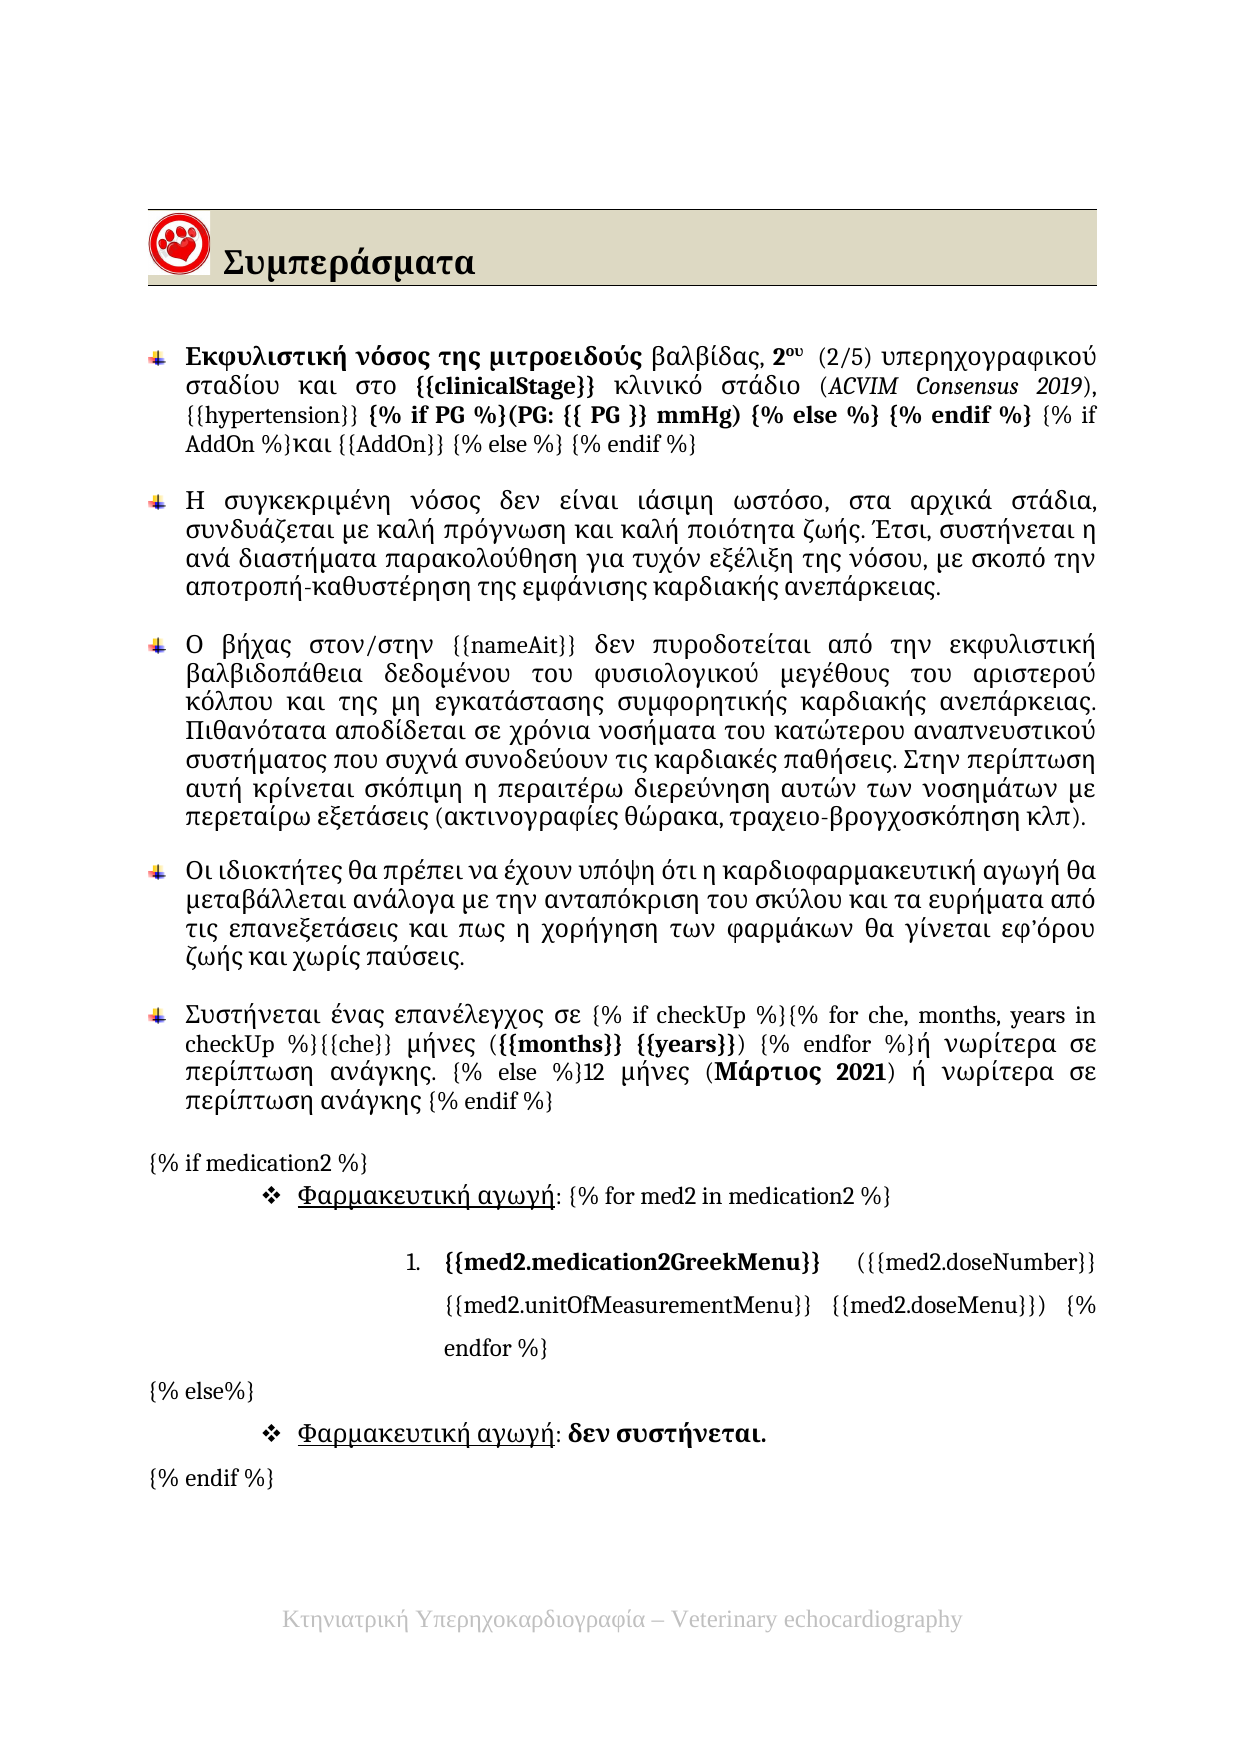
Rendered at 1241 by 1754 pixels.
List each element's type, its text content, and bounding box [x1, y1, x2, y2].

subtitle Συμπεράσματα [148, 210, 1097, 285]
list Οι ιδιοκτήτες θα πρέπει να έχουν υπόψη ότι η καρδιοφαρμακευτική αγωγή θα μεταβάλλεται ανάλογα με την ανταπόκριση του σκύλου και τα ευρήματα από τις επανεξετάσεις και πως η χορήγηση των φαρμάκων θα γίνεται εφ’όρου ζωής και χωρίς παύσεις. [148, 857, 1097, 972]
list {{med2.medication2GreekMenu}} ({{med2.doseNumber}} {{med2.unitOfMeasurementMenu}} {{med2.doseMenu}}) {% endfor %} [406, 1248, 1097, 1363]
picture [148, 349, 166, 366]
list Φαρμακευτική αγωγή: {% for med2 in medication2 %} [260, 1182, 1097, 1211]
picture [147, 211, 211, 275]
text {% if medication2 %} [148, 1149, 1097, 1178]
list Εκφυλιστική νόσος της μιτροειδούς βαλβίδας, 2ου (2/5) υπερηχογραφικού σταδίου και στο {{clinicalStage}} κλινικό στάδιο (ACVIM Consensus 2019), {{hypertension}} {% if PG %}(PG: {{ PG }} mmHg) {% else %} {% endif %} {% if AddOn %}και {{AddOn}} {% else %} {% endif %} [148, 343, 1097, 458]
list Η συγκεκριμένη νόσος δεν είναι ιάσιμη ωστόσο, στα αρχικά στάδια, συνδυάζεται με καλή πρόγνωση και καλή ποιότητα ζωής. Έτσι, συστήνεται η ανά διαστήματα παρακολούθηση για τυχόν εξέλιξη της νόσου, με σκοπό την αποτροπή-καθυστέρηση της εμφάνισης καρδιακής ανεπάρκειας. [148, 487, 1097, 602]
list Ο βήχας στον/στην {{nameAit}} δεν πυροδοτείται από την εκφυλιστική βαλβιδοπάθεια δεδομένου του φυσιολογικού μεγέθους του αριστερού κόλπου και της μη εγκατάστασης συμφορητικής καρδιακής ανεπάρκειας. Πιθανότατα αποδίδεται σε χρόνια νοσήματα του κατώτερου αναπνευστικού συστήματος που συχνά συνοδεύουν τις καρδιακές παθήσεις. Στην περίπτωση αυτή κρίνεται σκόπιμη η περαιτέρω διερεύνηση αυτών των νοσημάτων με περεταίρω εξετάσεις (ακτινογραφίες θώρακα, τραχειο-βρογχοσκόπηση κλπ). [148, 631, 1097, 832]
list Φαρμακευτική αγωγή: δεν συστήνεται. [260, 1420, 1097, 1449]
picture [148, 863, 166, 880]
list Συστήνεται ένας επανέλεγχος σε {% if checkUp %}{% for che, months, years in checkUp %}{{che}} μήνες ({{months}} {{years}}) {% endfor %}ή νωρίτερα σε περίπτωση ανάγκης. {% else %}12 μήνες (Μάρτιος 2021) ή νωρίτερα σε περίπτωση ανάγκης {% endif %} [148, 1001, 1097, 1116]
picture [148, 1006, 166, 1024]
text {% else%} [148, 1377, 1097, 1406]
picture [148, 636, 166, 654]
text {% endif %} [148, 1463, 1097, 1492]
picture [148, 493, 166, 510]
